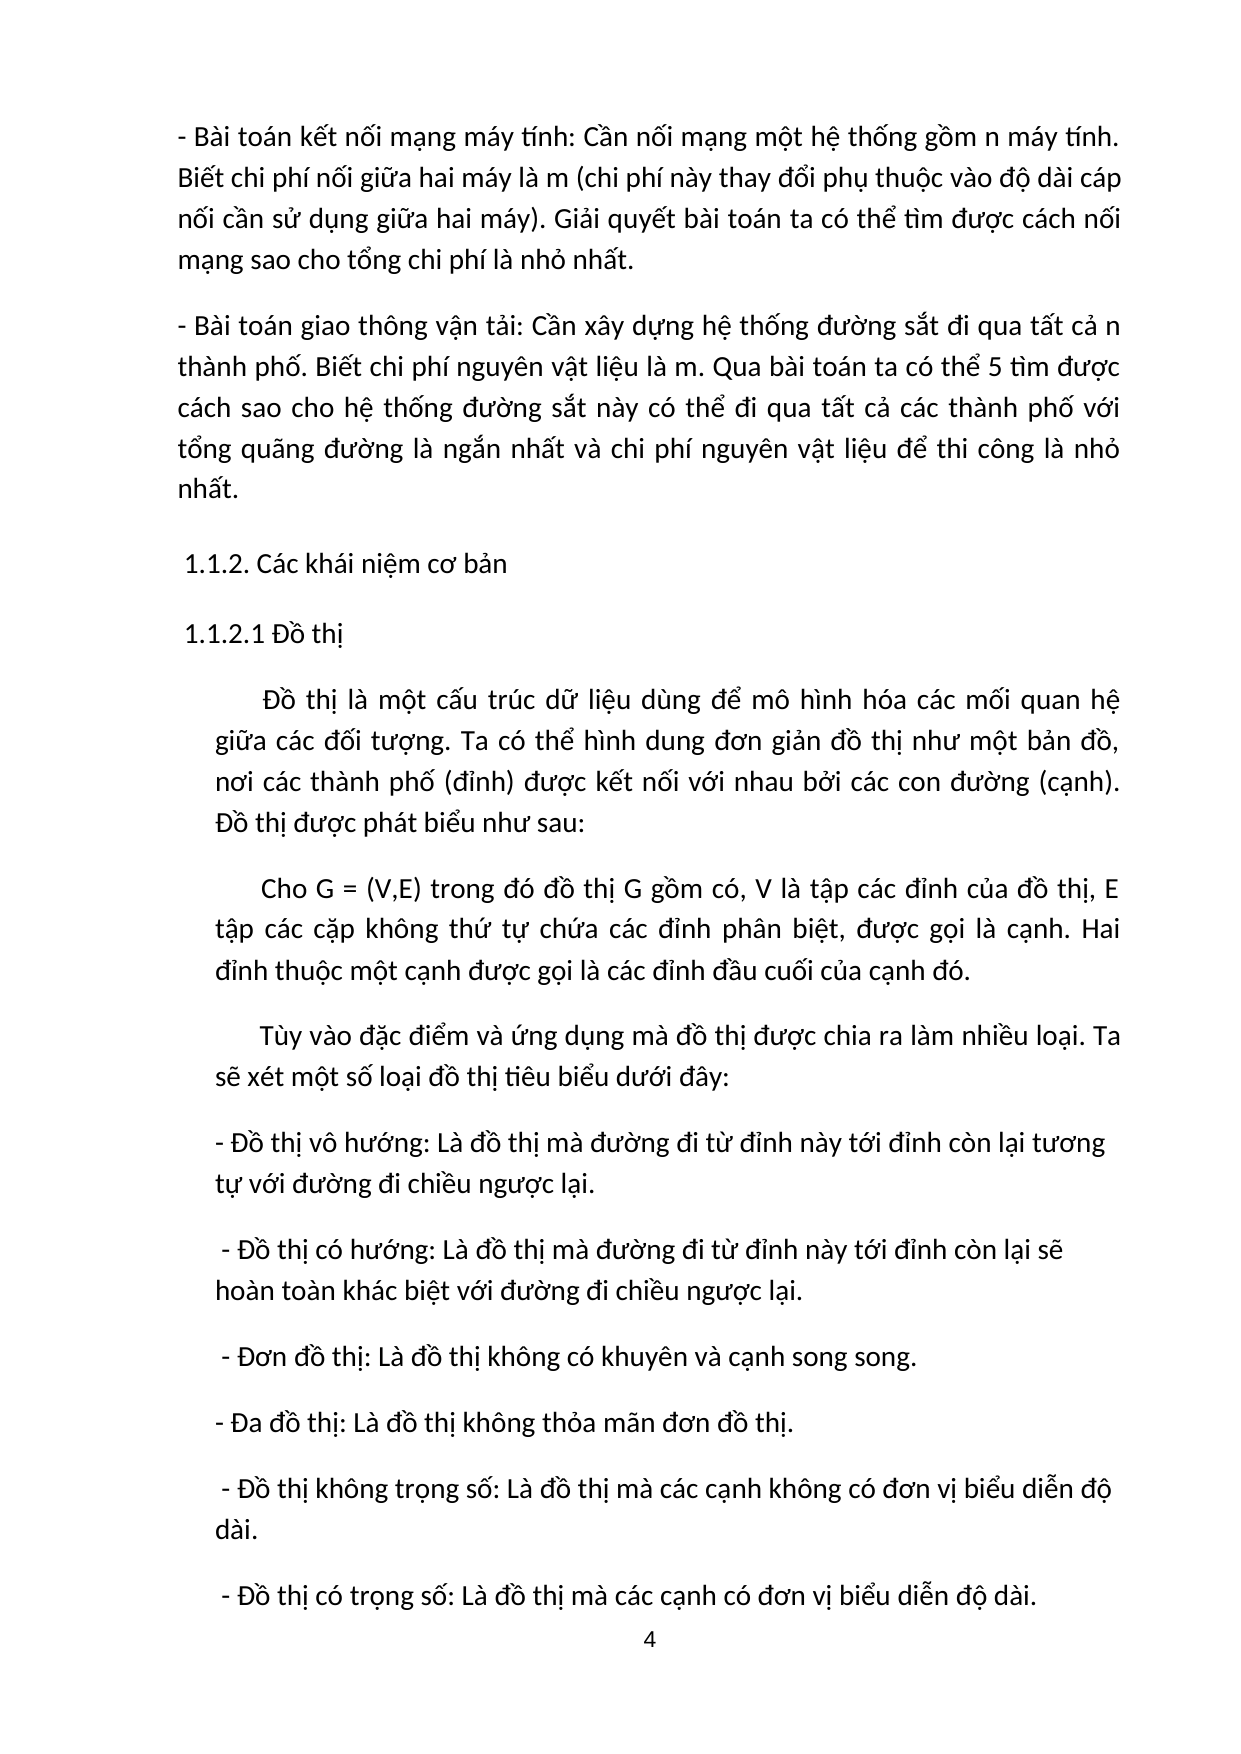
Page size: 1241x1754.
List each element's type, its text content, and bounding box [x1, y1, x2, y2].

text - Đồ thị vô hướng: Là đồ thị mà đường đi từ đỉnh này tới đỉnh còn lại tương tự với đường đi chiều ngược lại. [215, 1124, 1122, 1201]
text - Đồ thị có trọng số: Là đồ thị mà các cạnh có đơn vị biểu diễn độ dài. [215, 1577, 1122, 1612]
text - Đồ thị có hướng: Là đồ thị mà đường đi từ đỉnh này tới đỉnh còn lại sẽ hoàn toàn khác biệt với đường đi chiều ngược lại. [215, 1231, 1122, 1308]
subtitle 1.1.2.1 Đồ thị [177, 615, 1122, 651]
text - Đơn đồ thị: Là đồ thị không có khuyên và cạnh song song. [215, 1338, 1122, 1374]
text Đồ thị là một cấu trúc dữ liệu dùng để mô hình hóa các mối quan hệ giữa các đối tượng. Ta có thể hình dung đơn giản đồ thị như một bản đồ, nơi các thành phố (đỉnh) được kết nối với nhau bởi các con đường (cạnh). Đồ thị được phát biểu như sau: [215, 681, 1122, 839]
text Cho G = (V,E) trong đó đồ thị G gồm có, V là tập các đỉnh của đồ thị, E tập các cặp không thứ tự chứa các đỉnh phân biệt, được gọi là cạnh. Hai đỉnh thuộc một cạnh được gọi là các đỉnh đầu cuối của cạnh đó. [215, 870, 1122, 987]
text - Bài toán giao thông vận tải: Cần xây dựng hệ thống đường sắt đi qua tất cả n thành phố. Biết chi phí nguyên vật liệu là m. Qua bài toán ta có thể 5 tìm được cách sao cho hệ thống đường sắt này có thể đi qua tất cả các thành phố với tổng quãng đường là ngắn nhất và chi phí nguyên vật liệu để thi công là nhỏ nhất. [177, 307, 1122, 506]
subtitle 1.1.2. Các khái niệm cơ bản [177, 545, 1122, 581]
text - Đồ thị không trọng số: Là đồ thị mà các cạnh không có đơn vị biểu diễn độ dài. [215, 1470, 1122, 1547]
text - Bài toán kết nối mạng máy tính: Cần nối mạng một hệ thống gồm n máy tính. Biết chi phí nối giữa hai máy là m (chi phí này thay đổi phụ thuộc vào độ dài cáp nối cần sử dụng giữa hai máy). Giải quyết bài toán ta có thể tìm được cách nối mạng sao cho tổng chi phí là nhỏ nhất. [177, 118, 1122, 277]
text - Đa đồ thị: Là đồ thị không thỏa mãn đơn đồ thị. [215, 1404, 1122, 1440]
text Tùy vào đặc điểm và ứng dụng mà đồ thị được chia ra làm nhiều loại. Ta sẽ xét một số loại đồ thị tiêu biểu dưới đây: [215, 1017, 1122, 1094]
